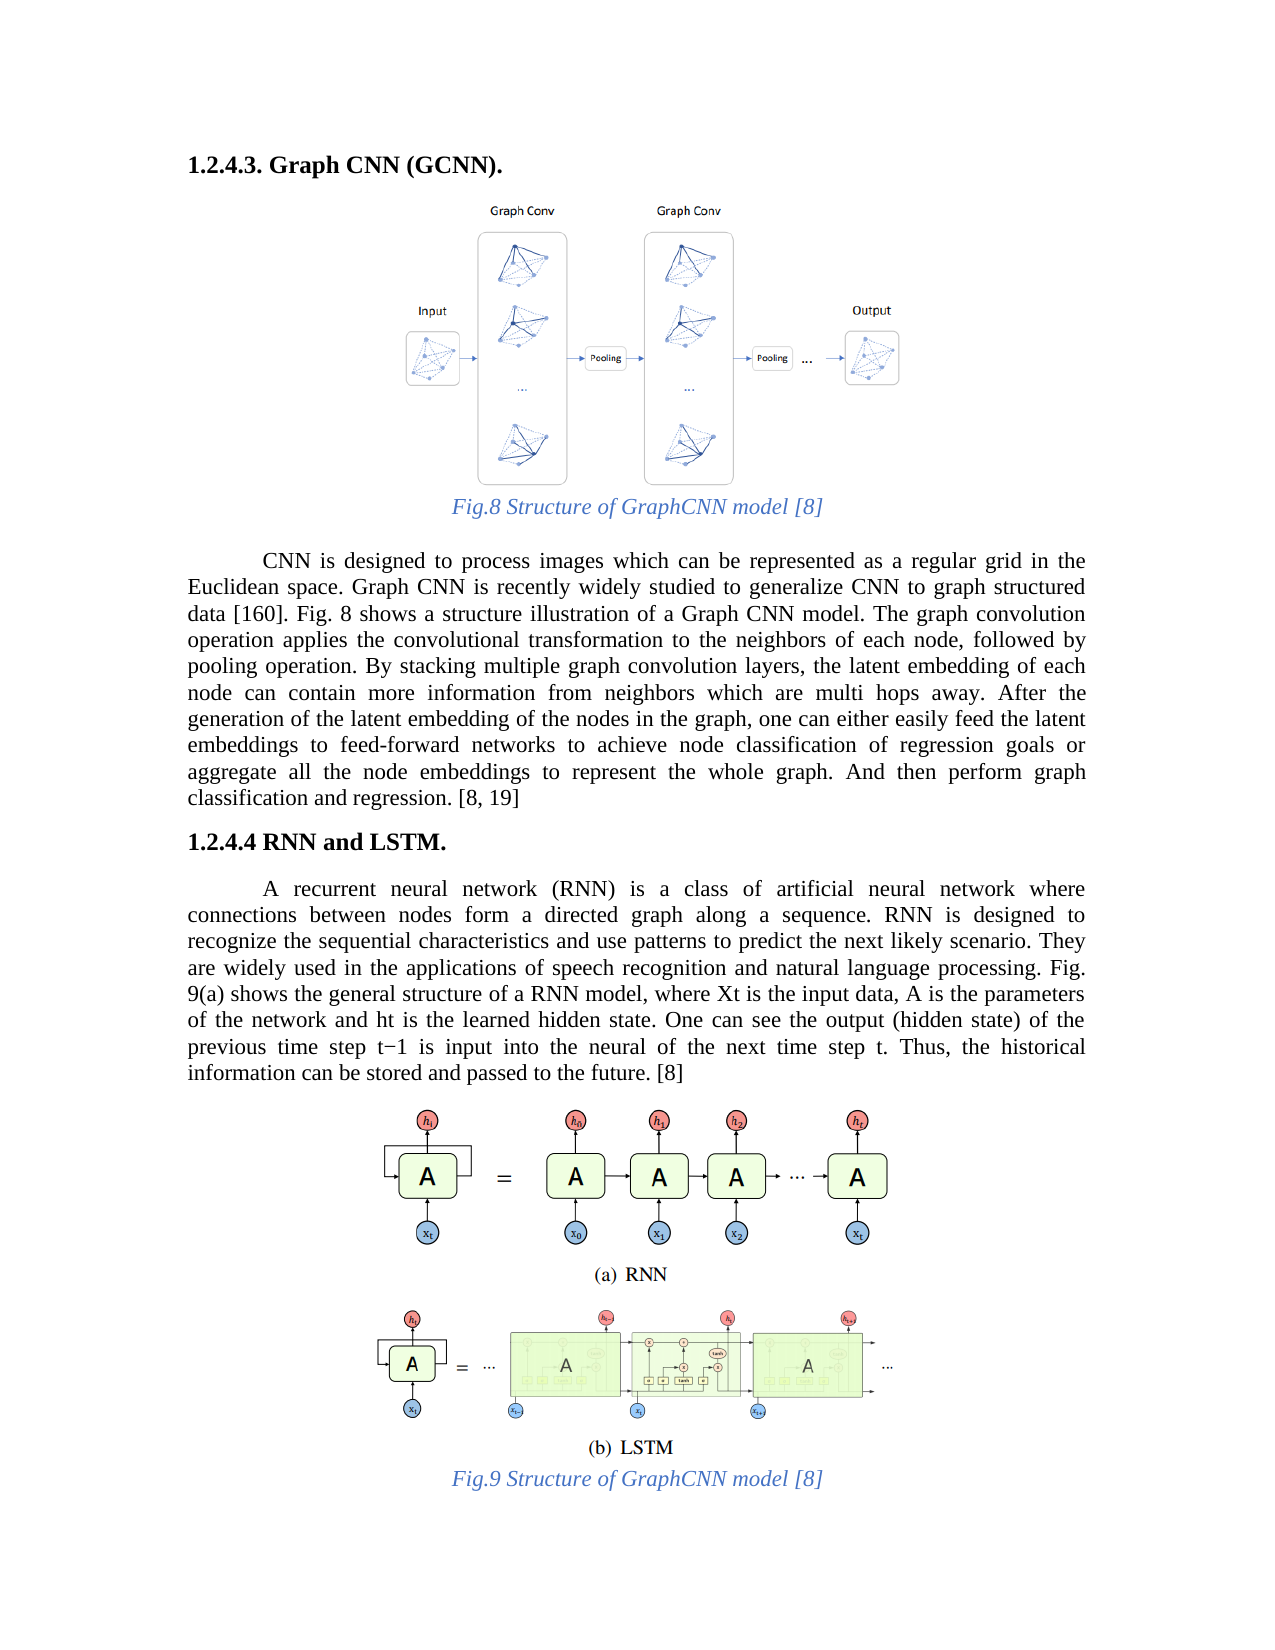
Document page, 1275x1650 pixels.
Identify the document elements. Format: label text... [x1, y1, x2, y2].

text A recurrent neural network (RNN) is a class of artificial neural network where connections between nodes form a directed graph along a sequence. RNN is designed to recognize the sequential characteristics and use patterns to predict the next likely scenario. They are widely used in the applications of speech recognition and natural language processing. Fig. 9(a) shows the general structure of a RNN model, where Xt is the input data, A is the parameters of the network and ht is the learned hidden state. One can see the output (hidden state) of the previous time step t−1 is input into the neural of the next time step t. Thus, the historical information can be stored and passed to the future. [8] [187, 875, 1087, 1086]
text 1.2.4.3. Graph CNN (GCNN). [187, 150, 1087, 179]
picture [363, 197, 912, 492]
text CNN is designed to process images which can be represented as a regular grid in the Euclidean space. Graph CNN is recently widely studied to generalize CNN to graph structured data [160]. Fig. 8 shows a structure illustration of a Graph CNN model. The graph convolution operation applies the convolutional transformation to the neighbors of each node, followed by pooling operation. By stacking multiple graph convolution layers, the latent embedding of each node can contain more information from neighbors which are multi hops away. After the generation of the latent embedding of the nodes in the graph, one can either easily feed the latent embeddings to feed-forward networks to achieve node classification of regression goals or aggregate all the node embeddings to represent the whole graph. And then perform graph classification and regression. [8, 19] [187, 547, 1087, 810]
text Fig.8 Structure of GraphCNN model [8] [187, 493, 1087, 520]
picture [370, 1102, 905, 1463]
text 1.2.4.4 RNN and LSTM. [187, 827, 1087, 856]
text Fig.9 Structure of GraphCNN model [8] [187, 1465, 1087, 1491]
